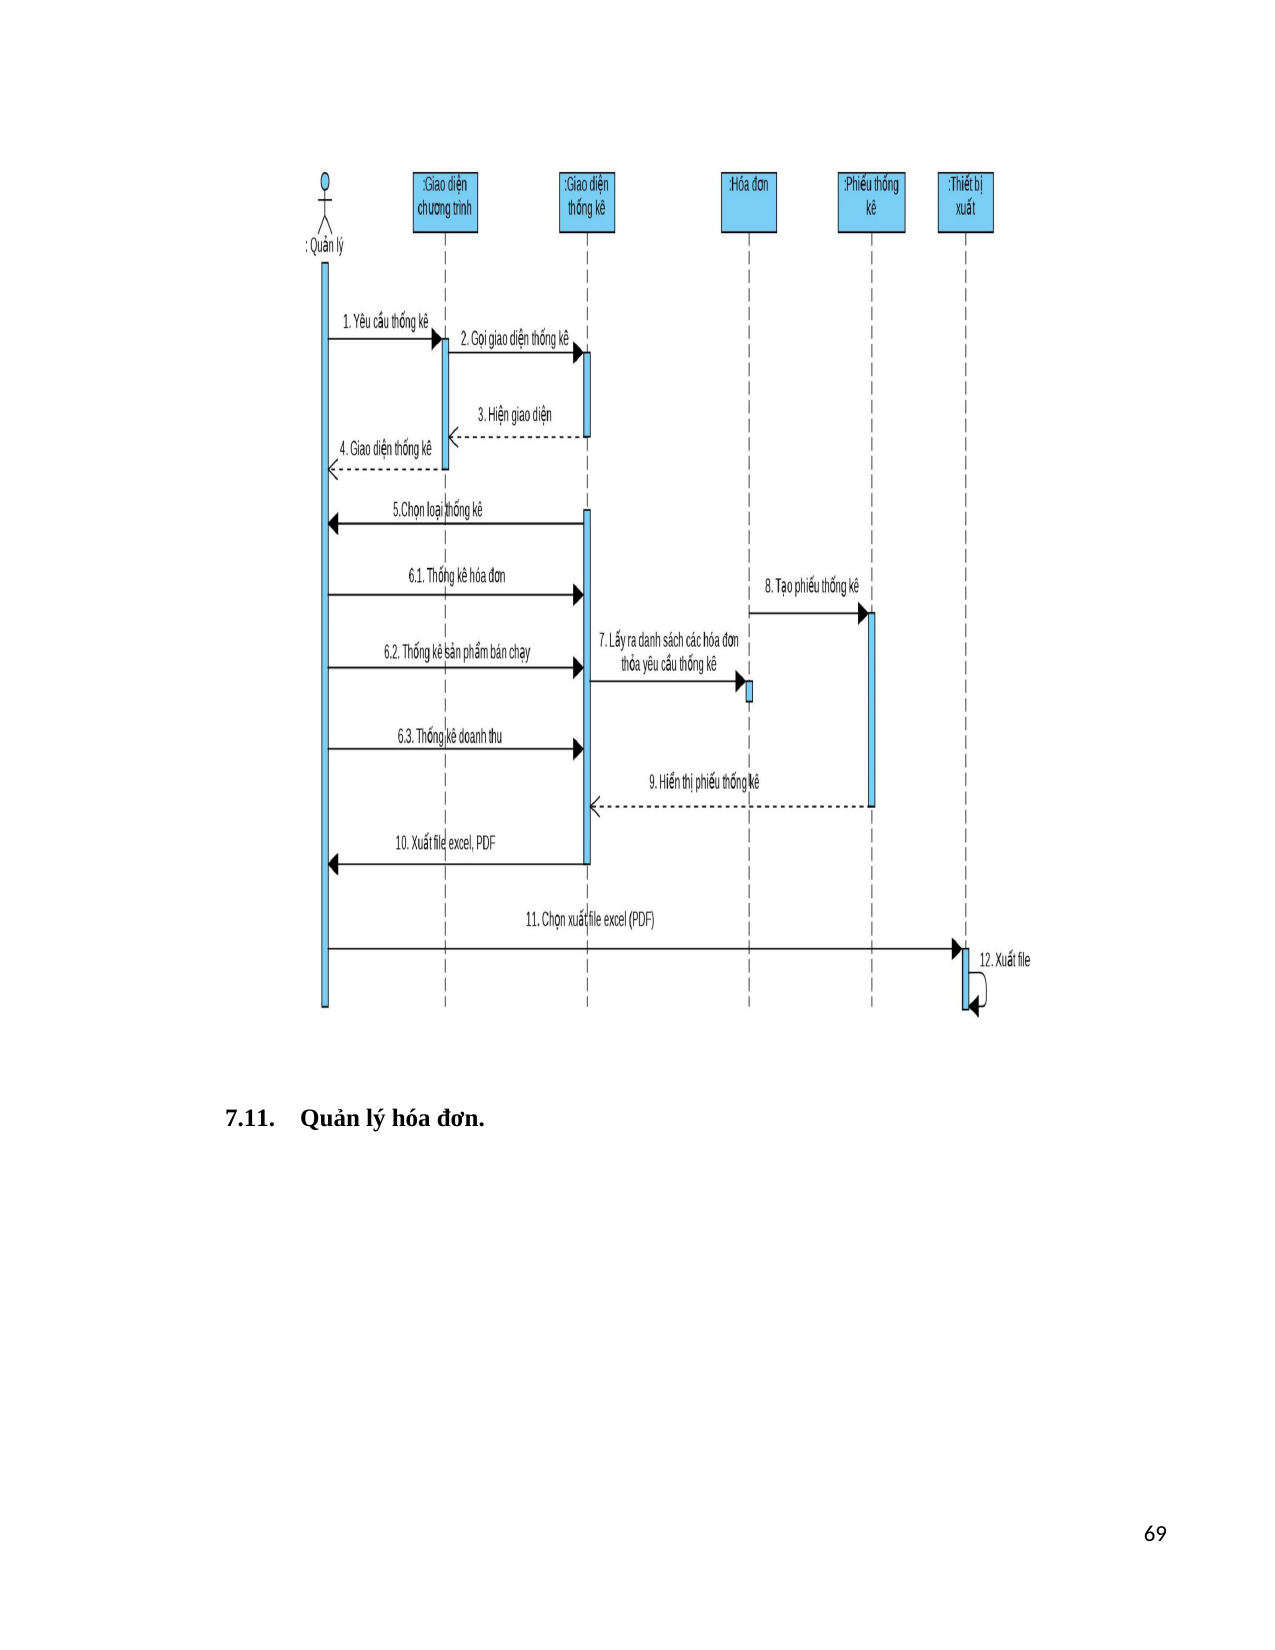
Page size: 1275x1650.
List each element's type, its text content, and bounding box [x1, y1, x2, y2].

list Quản lý hóa đơn. [225, 1103, 1167, 1132]
picture [300, 150, 1037, 1046]
